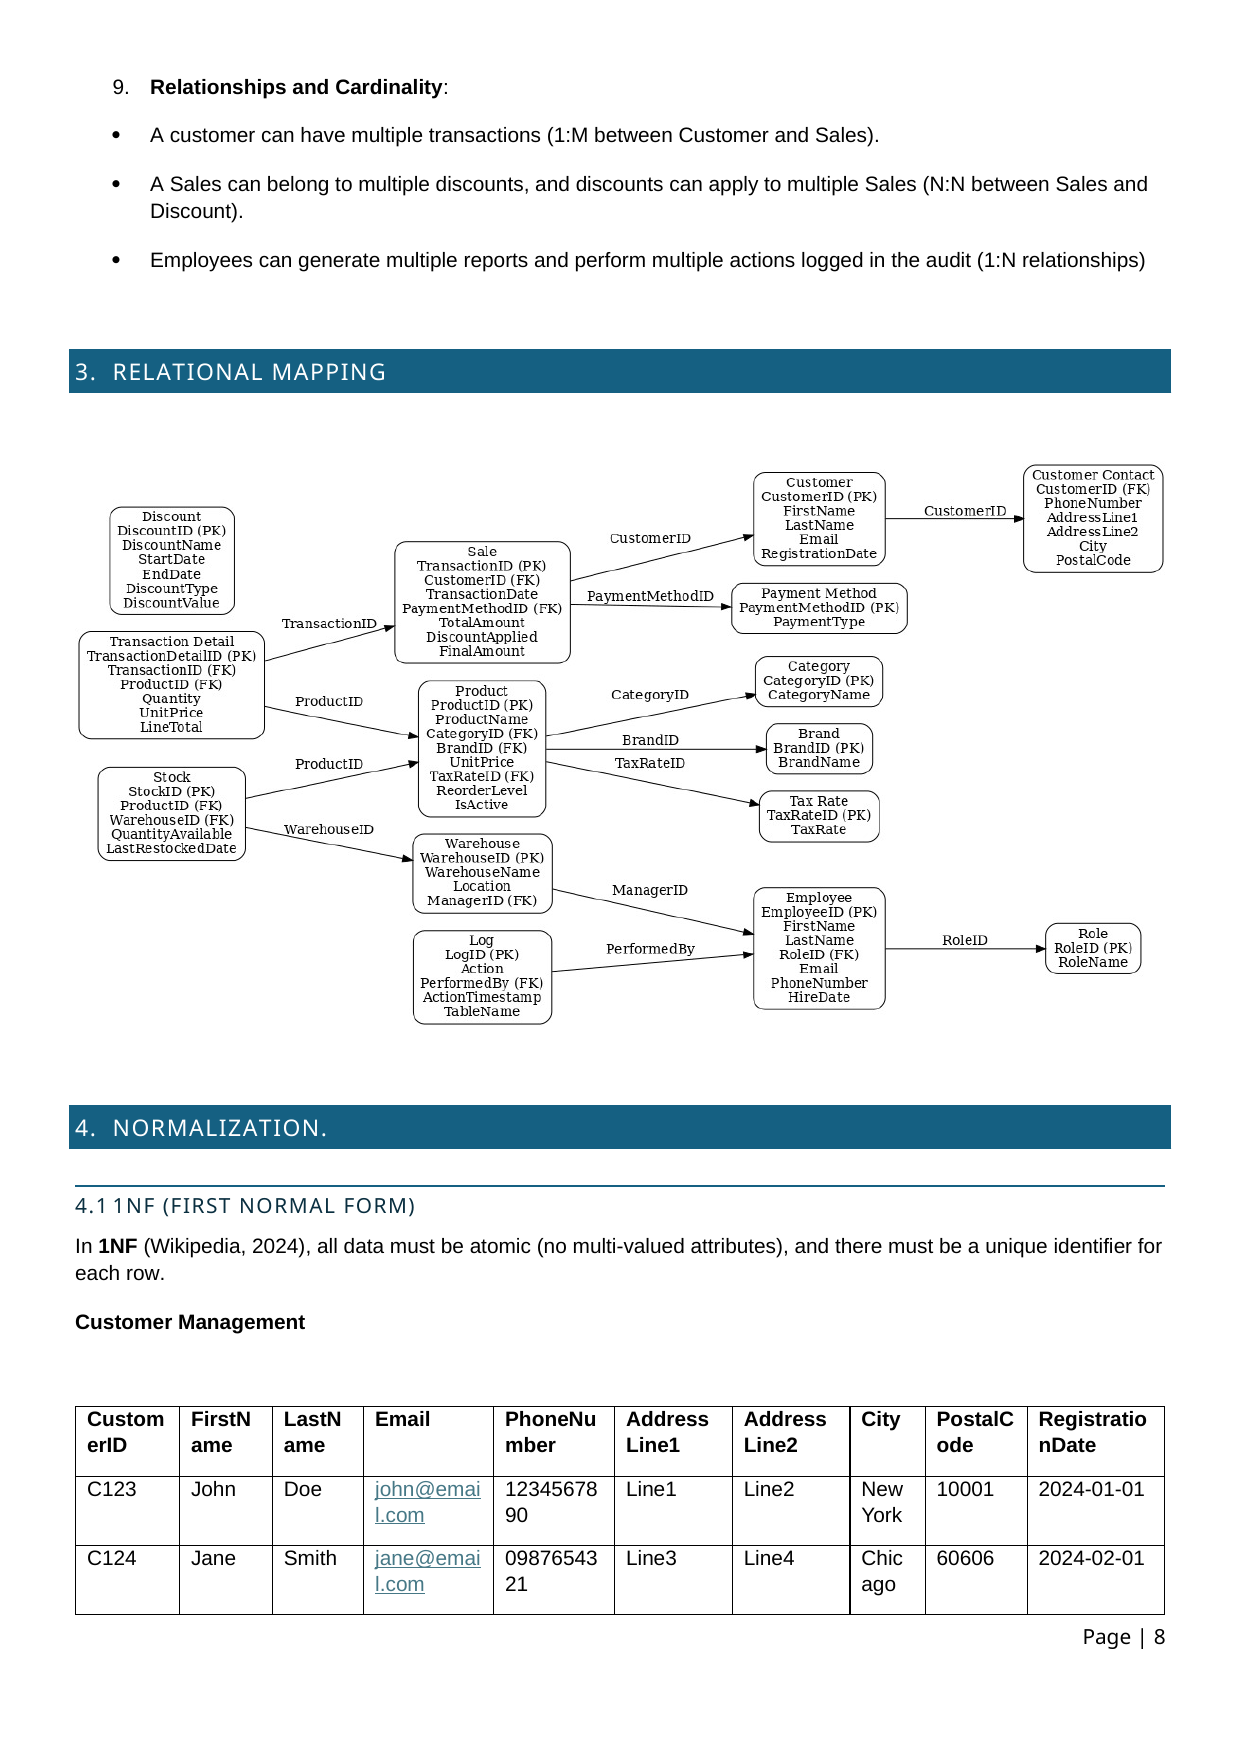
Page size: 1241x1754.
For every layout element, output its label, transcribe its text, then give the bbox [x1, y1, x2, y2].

subtitle relational mapping [75, 356, 1165, 387]
table_header City [851, 1407, 925, 1476]
table_cell New York [851, 1477, 925, 1545]
table_cell John [180, 1477, 272, 1545]
table_header RegistrationDate [1028, 1407, 1164, 1476]
table_header PhoneNumber [494, 1407, 614, 1476]
table_cell Line4 [733, 1546, 849, 1614]
table_header AddressLine2 [733, 1407, 849, 1476]
table_cell 60606 [926, 1546, 1027, 1614]
table_cell 10001 [926, 1477, 1027, 1545]
table_cell C124 [76, 1546, 179, 1614]
table_header CustomerID [76, 1407, 179, 1476]
table_cell 1234567890 [494, 1477, 614, 1545]
text Customer Management [75, 1309, 1165, 1333]
subtitle normalization. [75, 1112, 1165, 1143]
table_header FirstName [180, 1407, 272, 1476]
table_cell 2024-01-01 [1028, 1477, 1164, 1545]
list A Sales can belong to multiple discounts, and discounts can apply to multiple Sales (N:N between Sales and Discount). [112, 172, 1165, 223]
table_cell Doe [273, 1477, 363, 1545]
table_cell john@email.com [364, 1477, 493, 1545]
table_header PostalCode [926, 1407, 1027, 1476]
text In 1NF, all data must be atomic (no multi-valued attributes), and there must be a unique identifier for each row. [75, 1234, 1165, 1285]
table_cell Line3 [615, 1546, 732, 1614]
table_cell Jane [180, 1546, 272, 1614]
subtitle 1NF (First Normal Form) [75, 1187, 1165, 1219]
list A customer can have multiple transactions (1:M between Customer and Sales). [112, 123, 1165, 147]
table_cell 0987654321 [494, 1546, 614, 1614]
table_cell Smith [273, 1546, 363, 1614]
table_cell Line2 [733, 1477, 849, 1545]
table_header Email [364, 1407, 493, 1476]
table_cell Chicago [851, 1546, 925, 1614]
table_cell Line1 [615, 1477, 732, 1545]
table_cell 2024-02-01 [1028, 1546, 1164, 1614]
table_header AddressLine1 [615, 1407, 732, 1476]
table_cell jane@email.com [364, 1546, 493, 1614]
list Employees can generate multiple reports and perform multiple actions logged in the audit (1:N relationships) [112, 248, 1165, 272]
picture [75, 461, 1166, 1027]
table_header LastName [273, 1407, 363, 1476]
list Relationships and Cardinality: [112, 75, 1165, 99]
table_cell C123 [76, 1477, 179, 1545]
